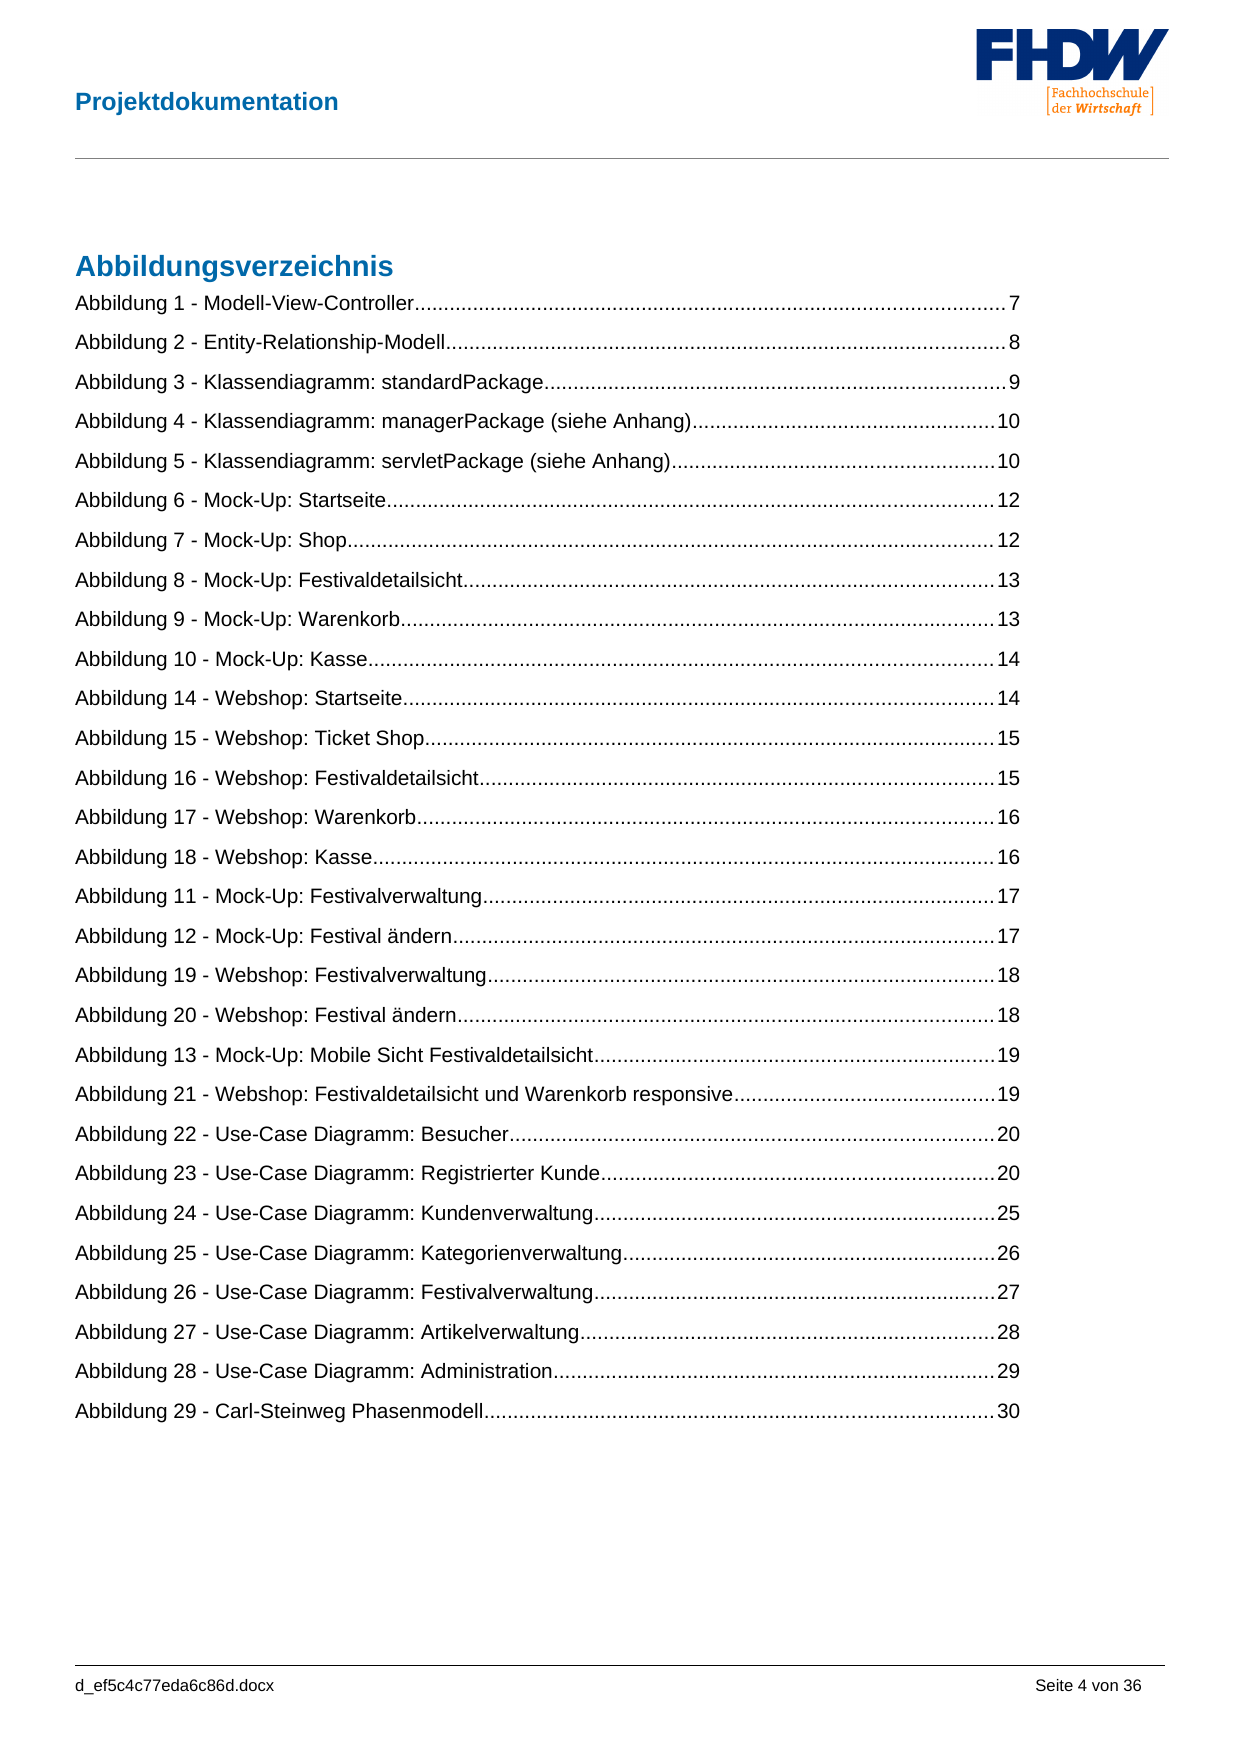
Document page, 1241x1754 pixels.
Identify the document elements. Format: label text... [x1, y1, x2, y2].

text Abbildung 3 - Klassendiagramm: standardPackage 9 [75, 366, 1136, 393]
text Abbildung 14 - Webshop: Startseite 14 [75, 683, 1136, 710]
text Abbildung 16 - Webshop: Festivaldetailsicht 15 [75, 762, 1136, 789]
text Abbildung 22 - Use-Case Diagramm: Besucher 20 [75, 1118, 1136, 1146]
text Abbildung 24 - Use-Case Diagramm: Kundenverwaltung 25 [75, 1198, 1136, 1225]
text Abbildung 21 - Webshop: Festivaldetailsicht und Warenkorb responsive 19 [75, 1079, 1136, 1106]
text Abbildung 28 - Use-Case Diagramm: Administration 29 [75, 1356, 1136, 1383]
text Abbildung 2 - Entity-Relationship-Modell 8 [75, 327, 1136, 354]
text Abbildung 9 - Mock-Up: Warenkorb 13 [75, 604, 1136, 631]
picture [976, 29, 1169, 116]
text Abbildung 6 - Mock-Up: Startseite 12 [75, 485, 1136, 512]
text Abbildung 15 - Webshop: Ticket Shop 15 [75, 723, 1136, 750]
text Abbildung 4 - Klassendiagramm: managerPackage (siehe Anhang) 10 [75, 406, 1136, 433]
text Abbildung 19 - Webshop: Festivalverwaltung 18 [75, 960, 1136, 987]
text Abbildung 27 - Use-Case Diagramm: Artikelverwaltung 28 [75, 1316, 1136, 1343]
text Abbildung 20 - Webshop: Festival ändern 18 [75, 1000, 1136, 1027]
text Abbildung 18 - Webshop: Kasse 16 [75, 841, 1136, 868]
text Abbildung 26 - Use-Case Diagramm: Festivalverwaltung 27 [75, 1277, 1136, 1304]
text Abbildung 12 - Mock-Up: Festival ändern 17 [75, 921, 1136, 948]
text Abbildung 7 - Mock-Up: Shop 12 [75, 525, 1136, 552]
text Abbildung 11 - Mock-Up: Festivalverwaltung 17 [75, 881, 1136, 908]
text Abbildung 17 - Webshop: Warenkorb 16 [75, 802, 1136, 829]
text Abbildung 10 - Mock-Up: Kasse 14 [75, 643, 1136, 671]
text Abbildung 23 - Use-Case Diagramm: Registrierter Kunde 20 [75, 1158, 1136, 1185]
text Abbildung 29 - Carl-Steinweg Phasenmodell 30 [75, 1396, 1136, 1423]
subtitle Abbildungsverzeichnis [75, 249, 1165, 282]
text Abbildung 13 - Mock-Up: Mobile Sicht Festivaldetailsicht 19 [75, 1039, 1136, 1066]
text Abbildung 25 - Use-Case Diagramm: Kategorienverwaltung 26 [75, 1237, 1136, 1264]
text Abbildung 8 - Mock-Up: Festivaldetailsicht 13 [75, 564, 1136, 591]
text Abbildung 1 - Modell-View-Controller 7 [75, 287, 1136, 314]
text Abbildung 5 - Klassendiagramm: servletPackage (siehe Anhang) 10 [75, 446, 1136, 473]
